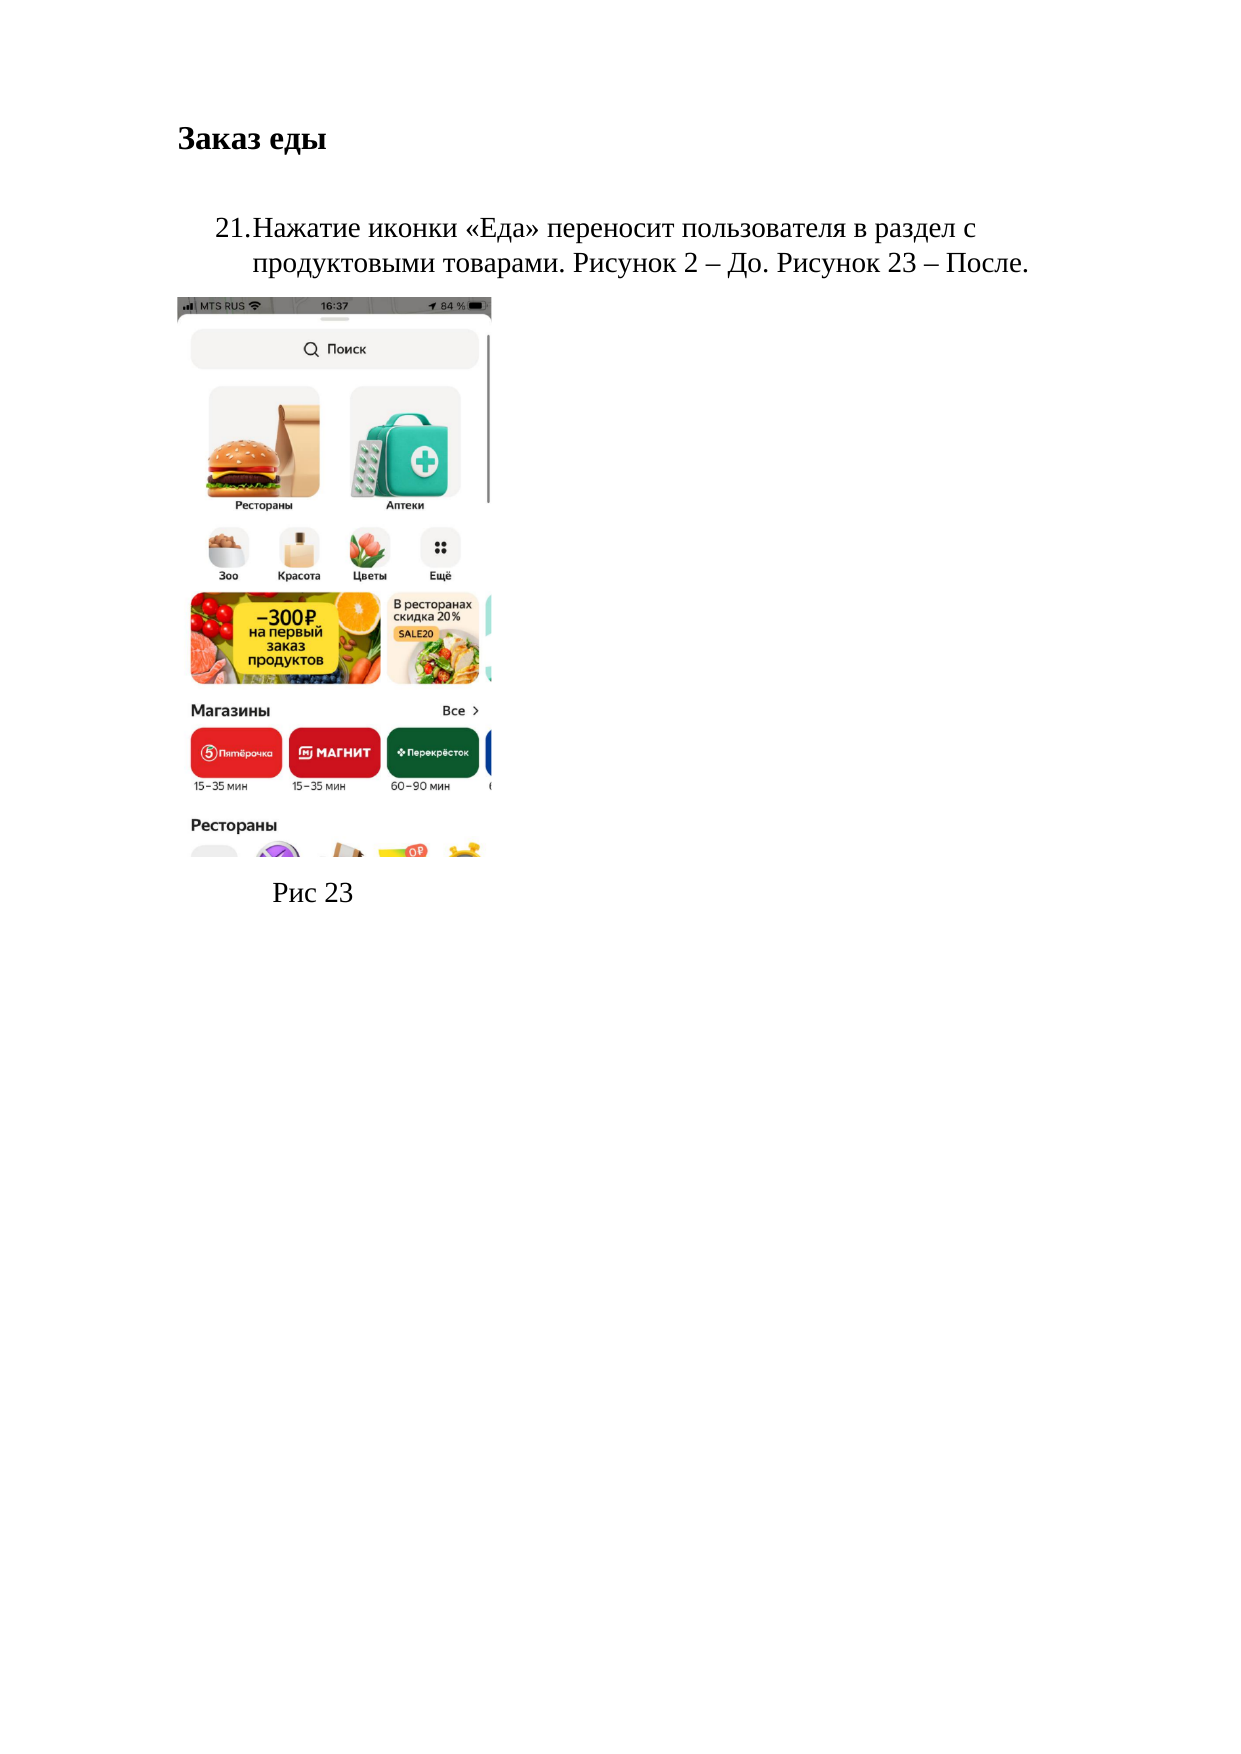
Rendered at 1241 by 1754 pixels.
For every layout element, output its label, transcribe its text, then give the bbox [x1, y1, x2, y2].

subtitle Заказ еды [177, 118, 1152, 156]
text Рис 23 [177, 875, 1152, 908]
list Нажатие иконки «Еда» переносит пользователя в раздел с продуктовыми товарами. Рисунок 2 – До. Рисунок 23 – После. [215, 210, 1152, 279]
picture [177, 297, 492, 857]
